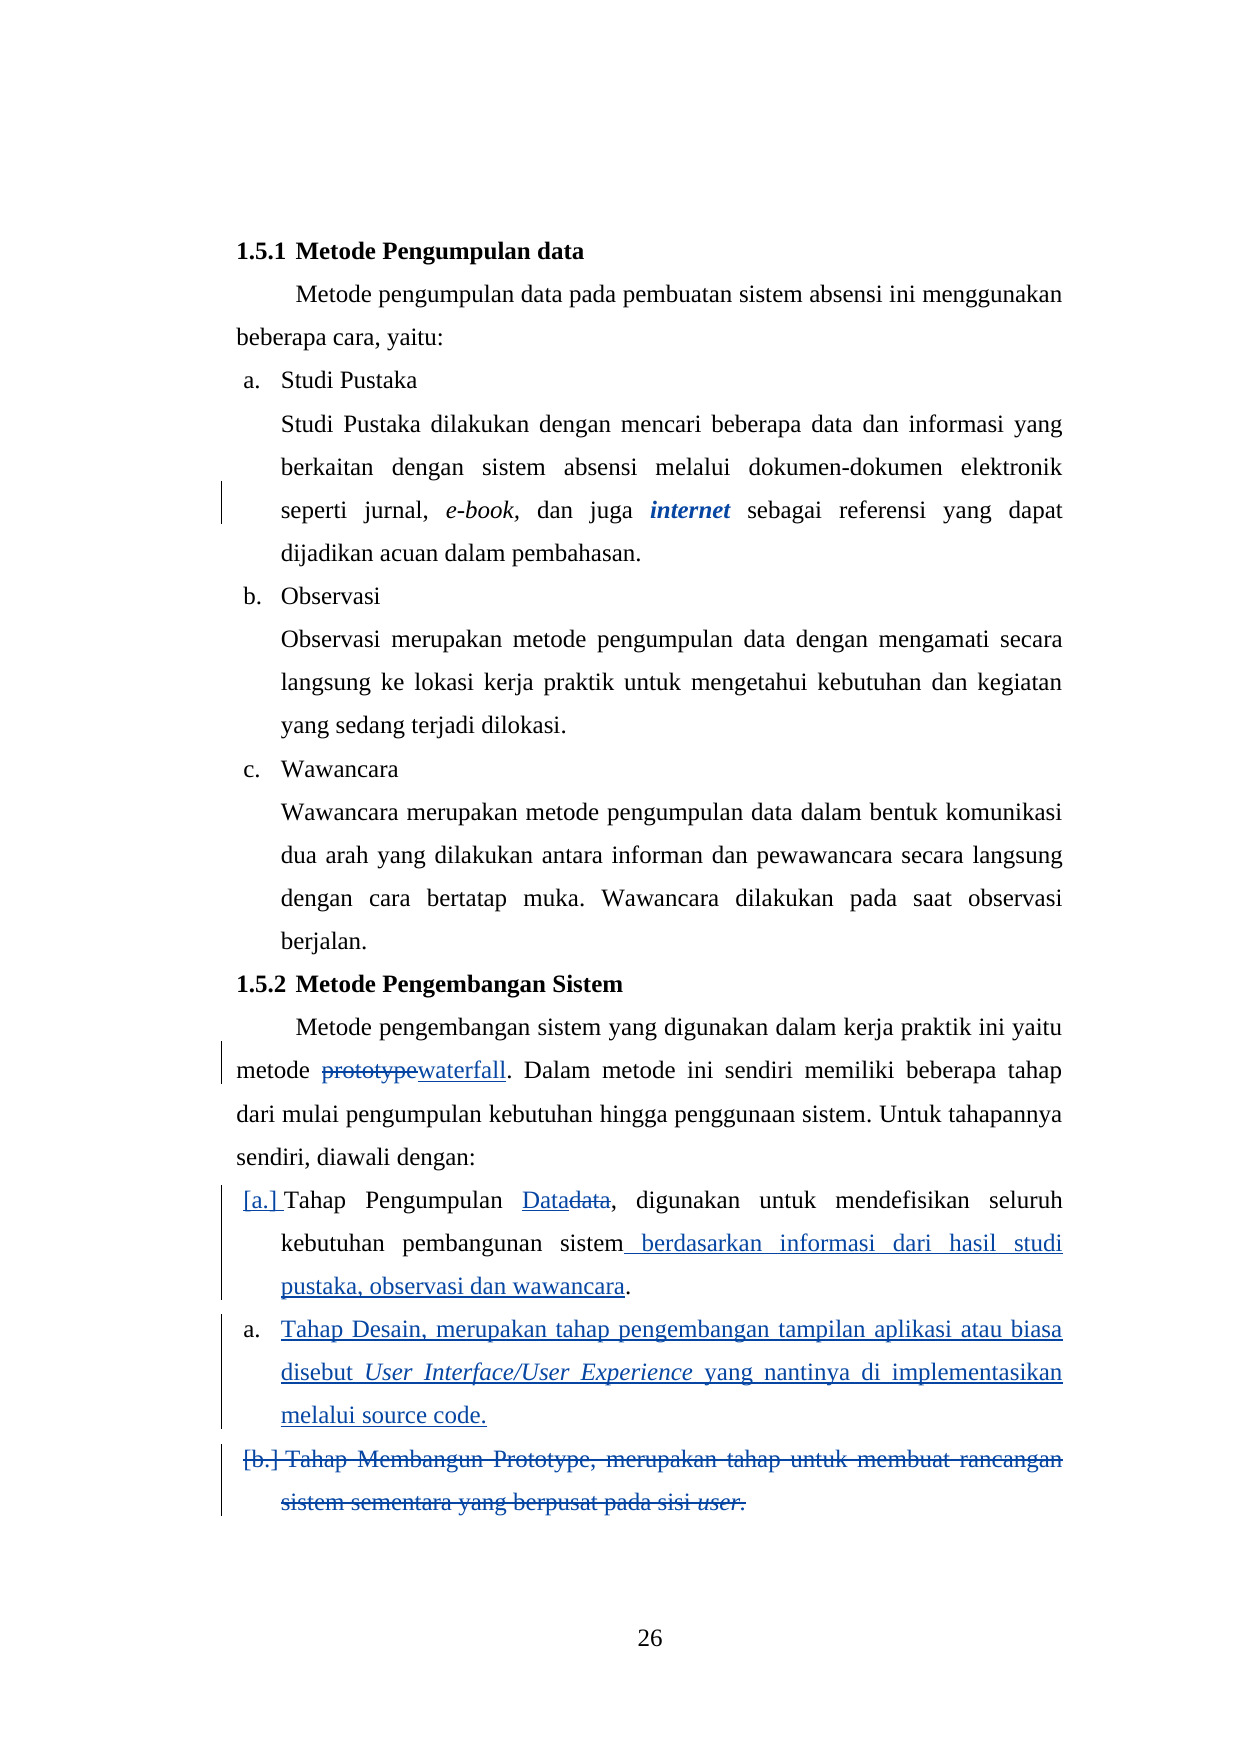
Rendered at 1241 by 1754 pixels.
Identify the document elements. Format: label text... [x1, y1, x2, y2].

list Tahap Pengumpulan , digunakan untuk mendefisikan seluruh kebutuhan pembangunan sistem. [243, 1185, 1063, 1300]
list Studi Pustaka [243, 366, 1063, 394]
text Metode pengumpulan data pada pembuatan sistem absensi ini menggunakan beberapa cara, yaitu: [236, 279, 1063, 351]
list Wawancara merupakan metode pengumpulan data dalam bentuk komunikasi dua arah yang dilakukan antara informan dan pewawancara secara langsung dengan cara bertatap muka. Wawancara dilakukan pada saat observasi berjalan. [281, 797, 1063, 955]
list Observasi [243, 581, 1063, 610]
list Studi Pustaka dilakukan dengan mencari beberapa data dan informasi yang berkaitan dengan sistem absensi melalui dokumen-dokumen elektronik seperti jurnal, e-book, dan juga internet sebagai referensi yang dapat dijadikan acuan dalam pembahasan. [281, 409, 1063, 567]
subtitle Metode Pengumpulan data [236, 236, 1063, 265]
list Wawancara [243, 754, 1063, 782]
text Metode pengembangan sistem yang digunakan dalam kerja praktik ini yaitu metode . Dalam metode ini sendiri memiliki beberapa tahap dari mulai pengumpulan kebutuhan hingga penggunaan sistem. Untuk tahapannya sendiri, diawali dengan: [236, 1012, 1063, 1171]
list Observasi merupakan metode pengumpulan data dengan mengamati secara langsung ke lokasi kerja praktik untuk mengetahui kebutuhan dan kegiatan yang sedang terjadi dilokasi. [281, 624, 1063, 739]
subtitle Metode Pengembangan Sistem [236, 969, 1063, 998]
